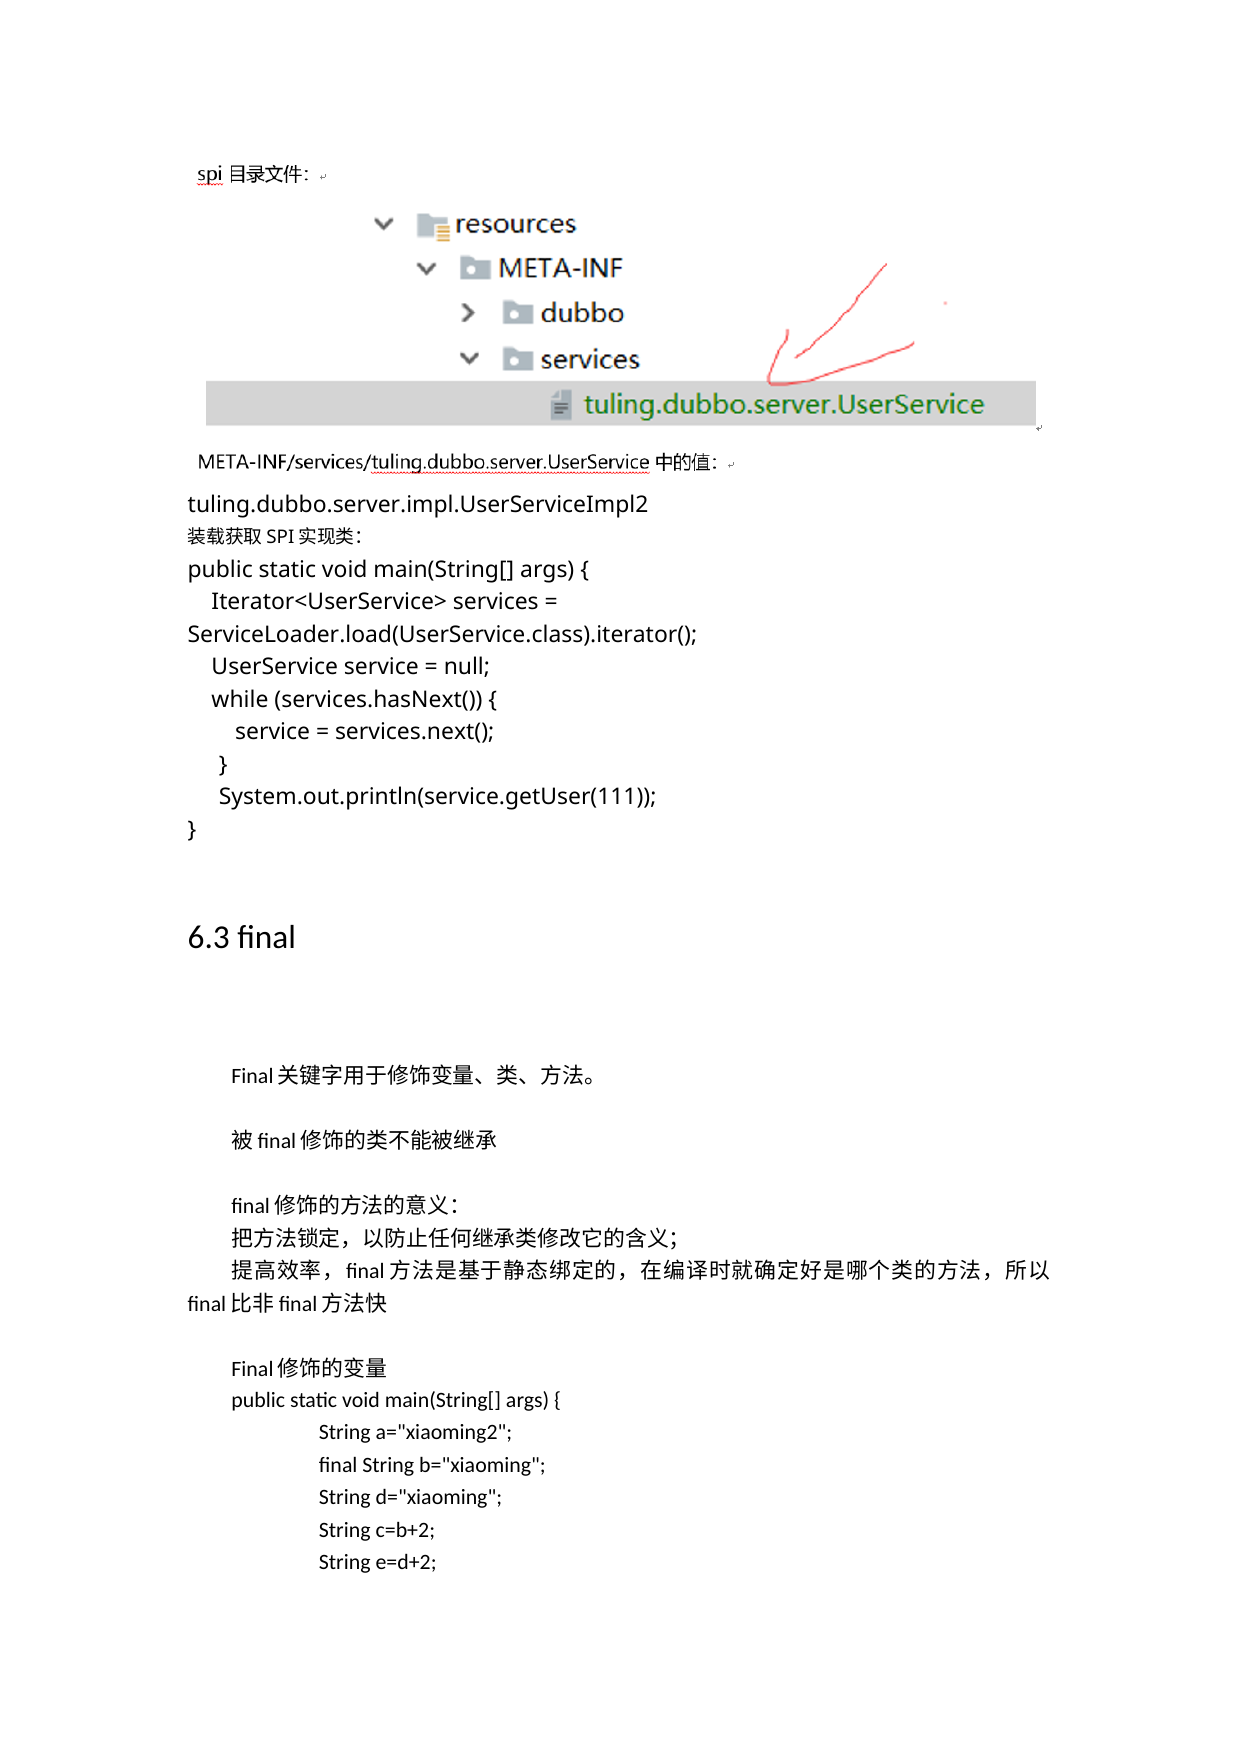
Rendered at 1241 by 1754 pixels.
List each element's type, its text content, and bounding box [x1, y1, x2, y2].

text String c=b+2; [187, 1513, 1053, 1545]
text String a="xiaoming2"; [187, 1415, 1053, 1448]
text System.out.println(service.getUser(111)); [187, 779, 1053, 812]
text final String b="xiaoming"; [187, 1448, 1053, 1480]
text 提高效率，final方法是基于静态绑定的，在编译时就确定好是哪个类的方法，所以final比非final方法快 [187, 1253, 1053, 1318]
text public static void main(String[] args) { [187, 1383, 1053, 1415]
text Iterator<UserService> services = ServiceLoader.load(UserService.class).iterator(); [187, 584, 1053, 649]
subtitle 6.3 final [187, 904, 1053, 969]
text 装载获取SPI实现类： [187, 519, 1053, 552]
text 把方法锁定，以防止任何继承类修改它的含义； [187, 1220, 1053, 1253]
text final修饰的方法的意义： [187, 1188, 1053, 1220]
text while (services.hasNext()) { [187, 682, 1053, 714]
text Final关键字用于修饰变量、类、方法。 [187, 1058, 1053, 1090]
text String e=d+2; [187, 1545, 1053, 1578]
text tuling.dubbo.server.impl.UserServiceImpl2 [187, 487, 1053, 519]
text } [187, 747, 1053, 779]
picture [187, 162, 1053, 478]
text String d="xiaoming"; [187, 1480, 1053, 1513]
text UserService service = null; [187, 649, 1053, 682]
text } [187, 812, 1053, 844]
text Final修饰的变量 [187, 1350, 1053, 1383]
text public static void main(String[] args) { [187, 552, 1053, 584]
text service = services.next(); [187, 714, 1053, 747]
text 被final修饰的类不能被继承 [187, 1123, 1053, 1155]
